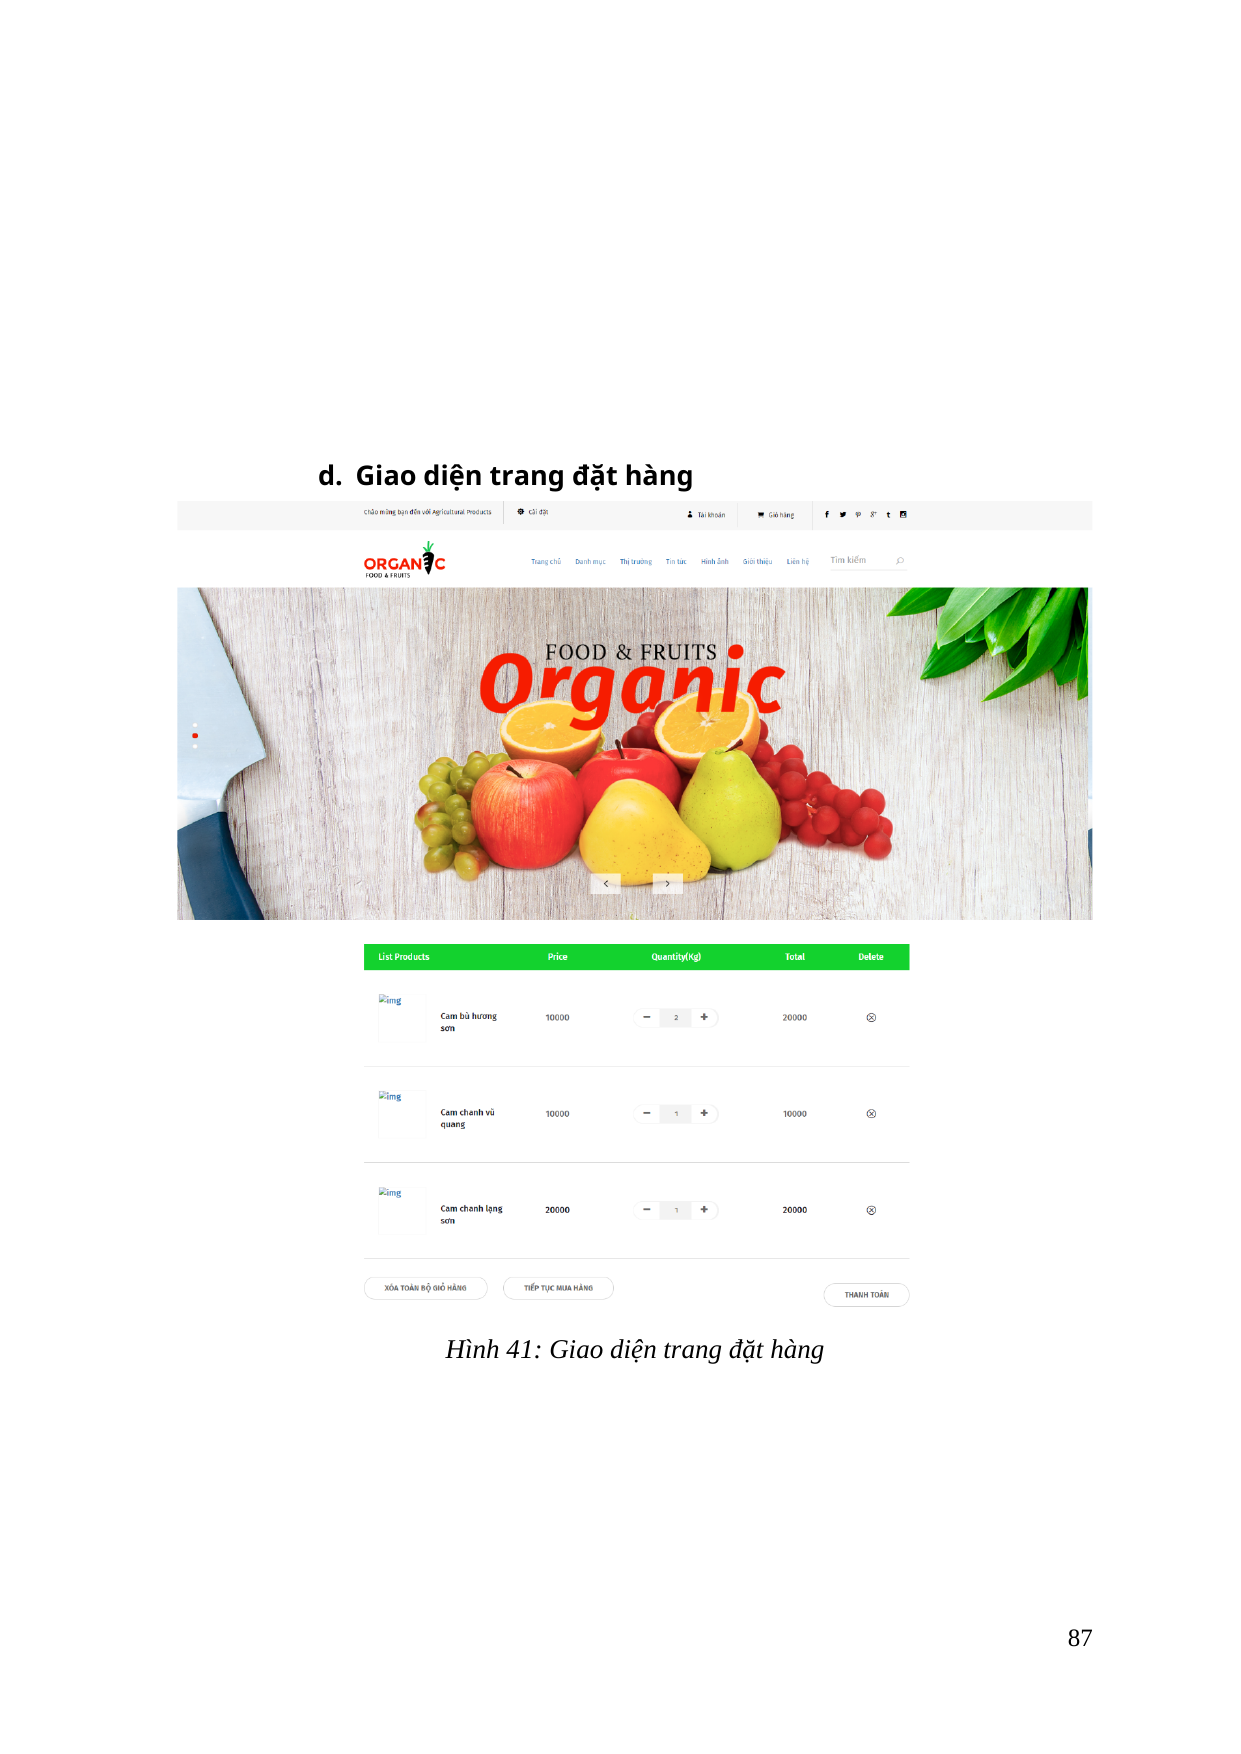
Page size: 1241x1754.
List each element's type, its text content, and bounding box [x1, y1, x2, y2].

picture [177, 501, 1093, 1321]
list Giao diện trang đặt hàng [318, 457, 1092, 494]
text Hình 41: Giao diện trang đặt hàng [177, 1333, 1092, 1364]
